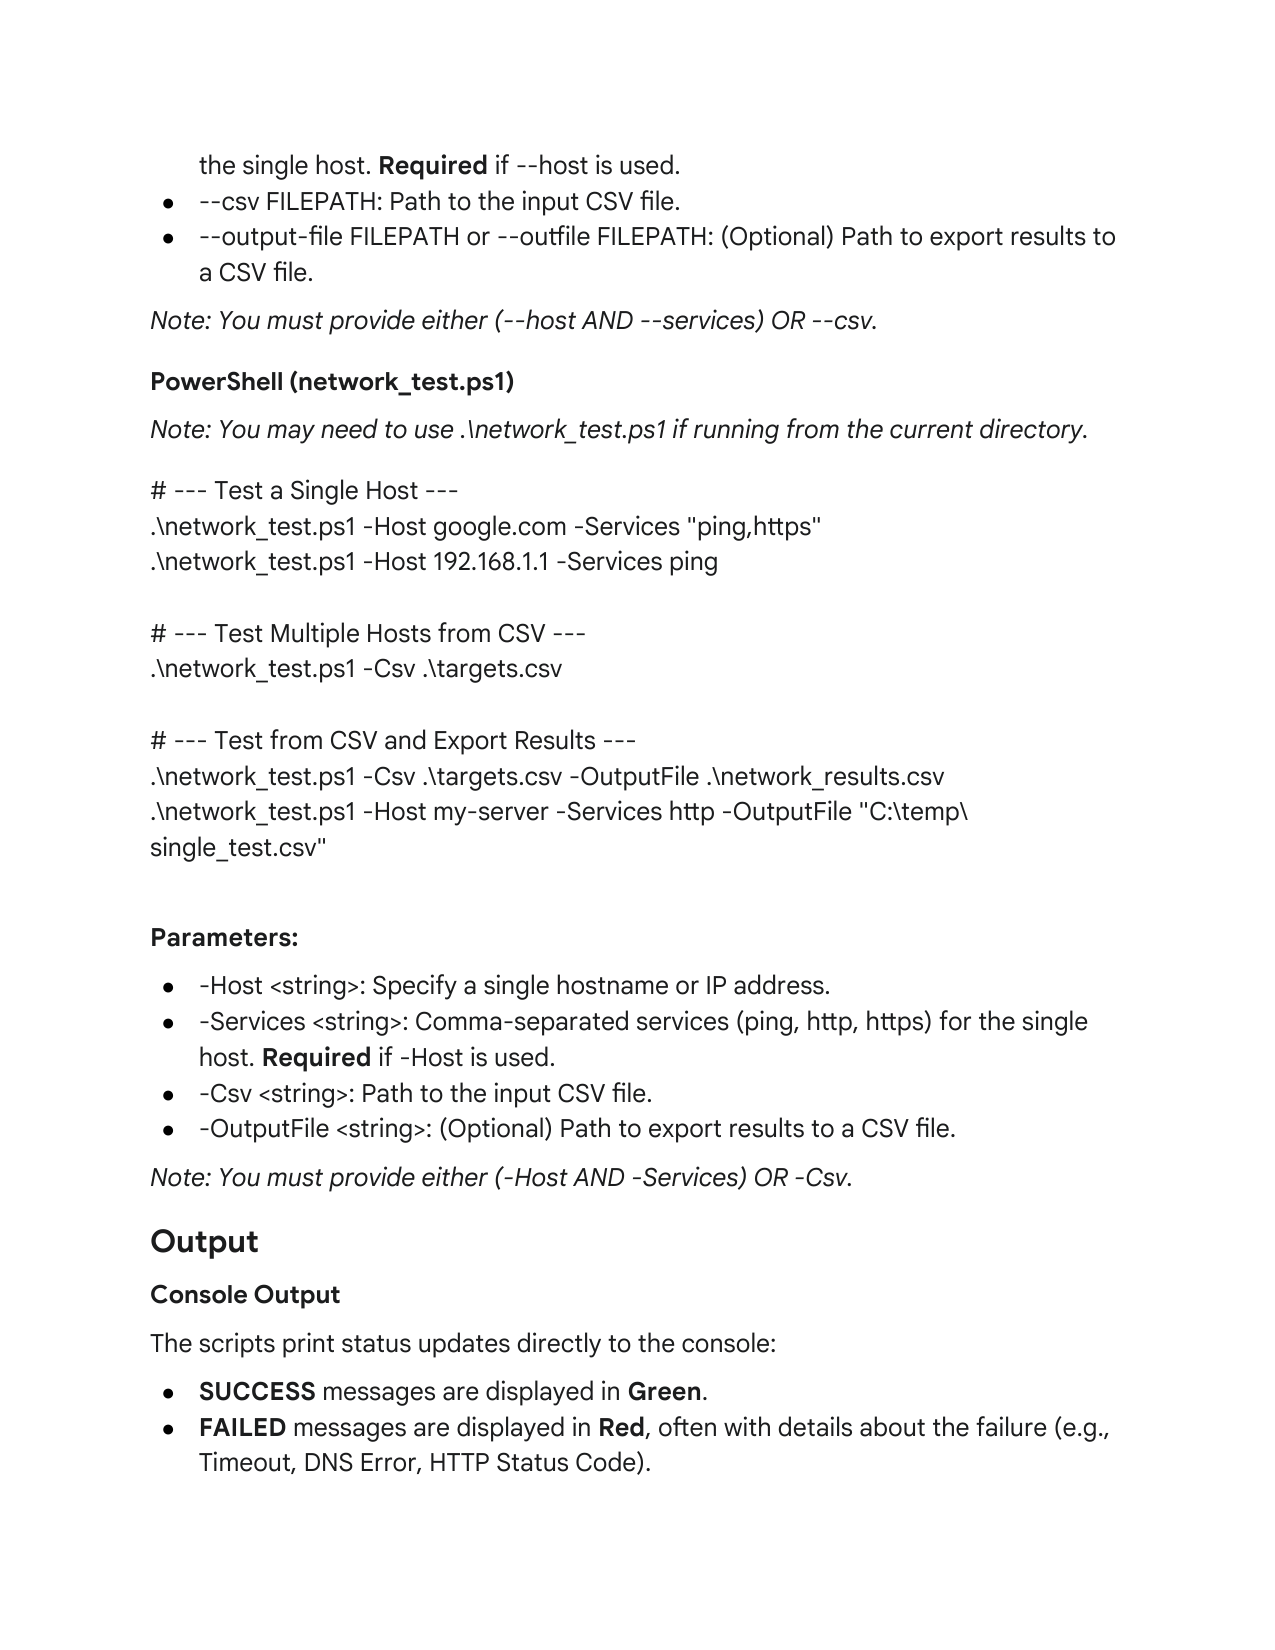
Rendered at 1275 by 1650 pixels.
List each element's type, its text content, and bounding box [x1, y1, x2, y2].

text Note: You must provide either (--host AND --services) OR --csv. [150, 305, 1125, 337]
list -Host <string>: Specify a single hostname or IP address. [161, 971, 1125, 1002]
list --csv FILEPATH: Path to the input CSV file. [161, 186, 1125, 217]
text The scripts print status updates directly to the console: [150, 1328, 1125, 1359]
text # --- Test a Single Host --- .\network_test.ps1 -Host google.com -Services "ping,https" .\network_test.ps1 -Host 192.168.1.1 -Services ping # --- Test Multiple Hosts from CSV --- .\network_test.ps1 -Csv .\targets.csv # --- Test from CSV and Export Results --- .\network_test.ps1 -Csv .\targets.csv -OutputFile .\network_results.csv .\network_test.ps1 -Host my-server -Services http -OutputFile "C:\temp\single_test.csv" [150, 475, 1125, 894]
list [161, 150, 1125, 181]
text Note: You may need to use .\network_test.ps1 if running from the current directory. [150, 414, 1125, 446]
list SUCCESS messages are displayed in Green. [161, 1376, 1125, 1407]
list --output-file FILEPATH or --outfile FILEPATH: (Optional) Path to export results to a CSV file. [161, 221, 1125, 288]
text Note: You must provide either (-Host AND -Services) OR -Csv. [150, 1162, 1125, 1193]
list -OutputFile <string>: (Optional) Path to export results to a CSV file. [161, 1113, 1125, 1145]
list -Csv <string>: Path to the input CSV file. [161, 1078, 1125, 1109]
subtitle PowerShell (network_test.ps1) [150, 366, 1125, 397]
text Parameters: [150, 922, 1125, 954]
subtitle Output [150, 1222, 1125, 1262]
subtitle Console Output [150, 1279, 1125, 1311]
list FAILED messages are displayed in Red, often with details about the failure (e.g., Timeout, DNS Error, HTTP Status Code). [161, 1412, 1125, 1479]
list -Services <string>: Comma-separated services (ping, http, https) for the single host. Required if -Host is used. [161, 1006, 1125, 1073]
